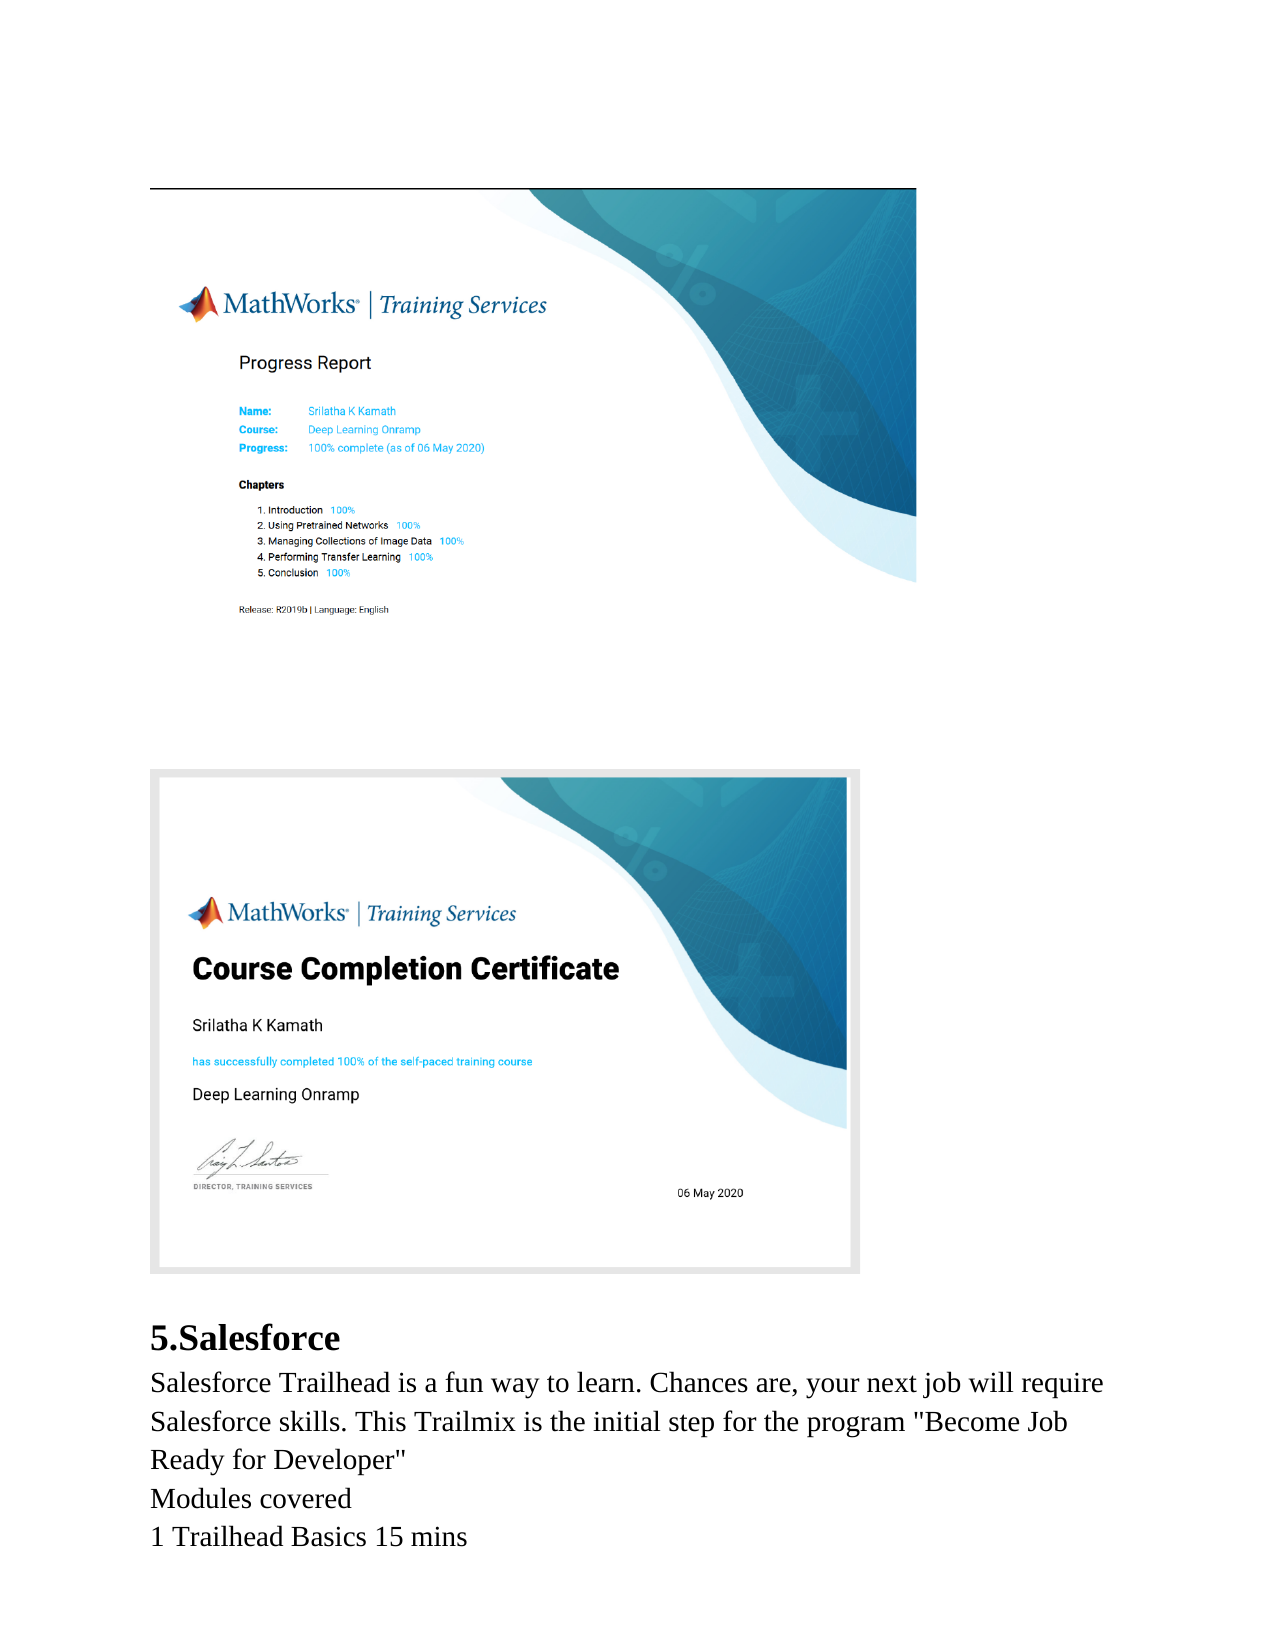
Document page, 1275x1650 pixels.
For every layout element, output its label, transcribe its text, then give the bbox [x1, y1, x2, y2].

text 5.Salesforce [150, 1316, 1125, 1359]
picture [150, 188, 917, 728]
text Salesforce Trailhead is a fun way to learn. Chances are, your next job will require Salesforce skills. This Trailmix is the initial step for the program "Become Job Ready for Developer" [150, 1365, 1125, 1476]
text 1 Trailhead Basics 15 mins [150, 1519, 1125, 1553]
picture [150, 769, 861, 1274]
text Modules covered [150, 1481, 1125, 1514]
